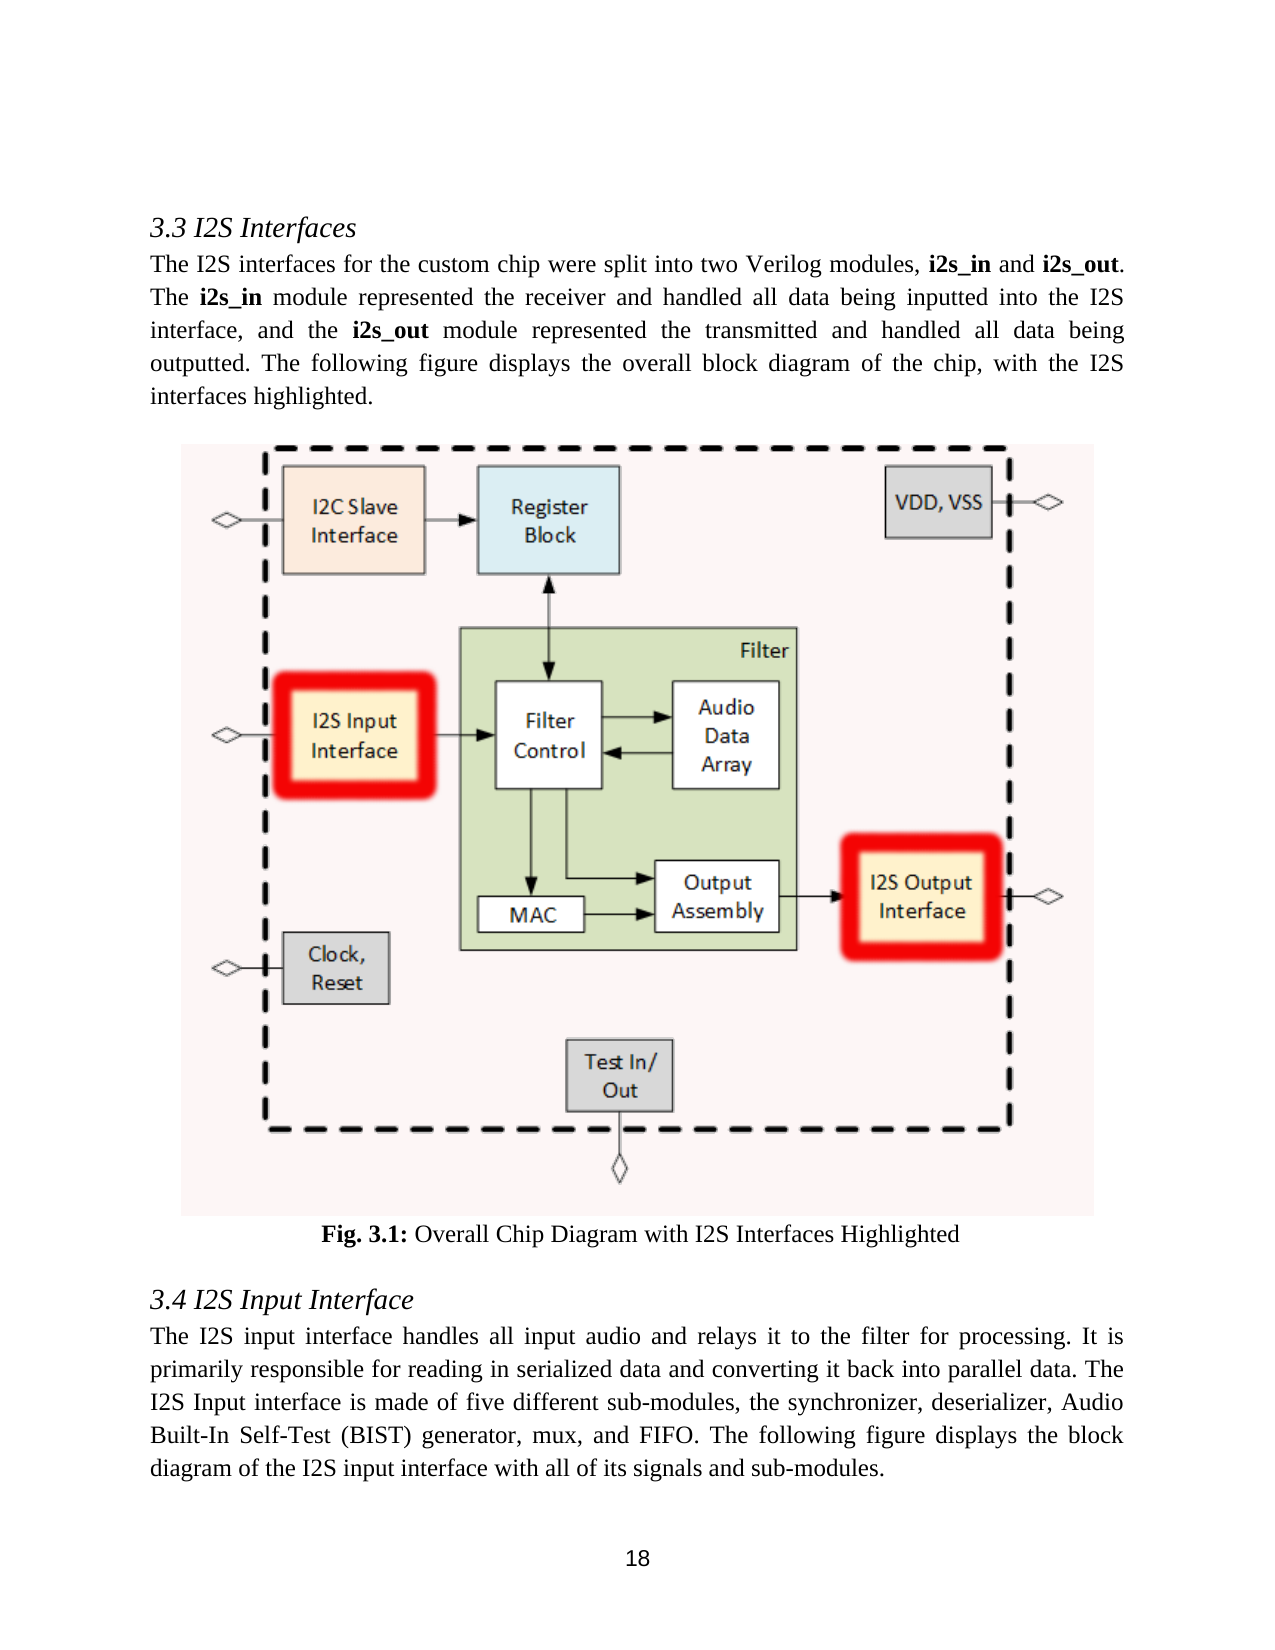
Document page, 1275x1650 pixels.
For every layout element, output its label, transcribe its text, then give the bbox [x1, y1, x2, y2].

text Fig. 3.1: Overall Chip Diagram with I2S Interfaces Highlighted [150, 1219, 1125, 1248]
picture [181, 444, 1094, 1216]
text 3.4 I2S Input Interface [150, 1282, 1125, 1316]
text 3.3 I2S Interfaces [150, 210, 1125, 244]
text The I2S input interface handles all input audio and relays it to the filter for processing. It is primarily responsible for reading in serialized data and converting it back into parallel data. The I2S Input interface is made of five different sub-modules, the synchronizer, deserializer, Audio Built-In Self-Test (BIST) generator, mux, and FIFO. The following figure displays the block diagram of the I2S input interface with all of its signals and sub-modules. [150, 1321, 1125, 1482]
text The I2S interfaces for the custom chip were split into two Verilog modules, i2s_in and i2s_out. The i2s_in module represented the receiver and handled all data being inputted into the I2S interface, and the i2s_out module represented the transmitted and handled all data being outputted. The following figure displays the overall block diagram of the chip, with the I2S interfaces highlighted. [150, 249, 1125, 410]
